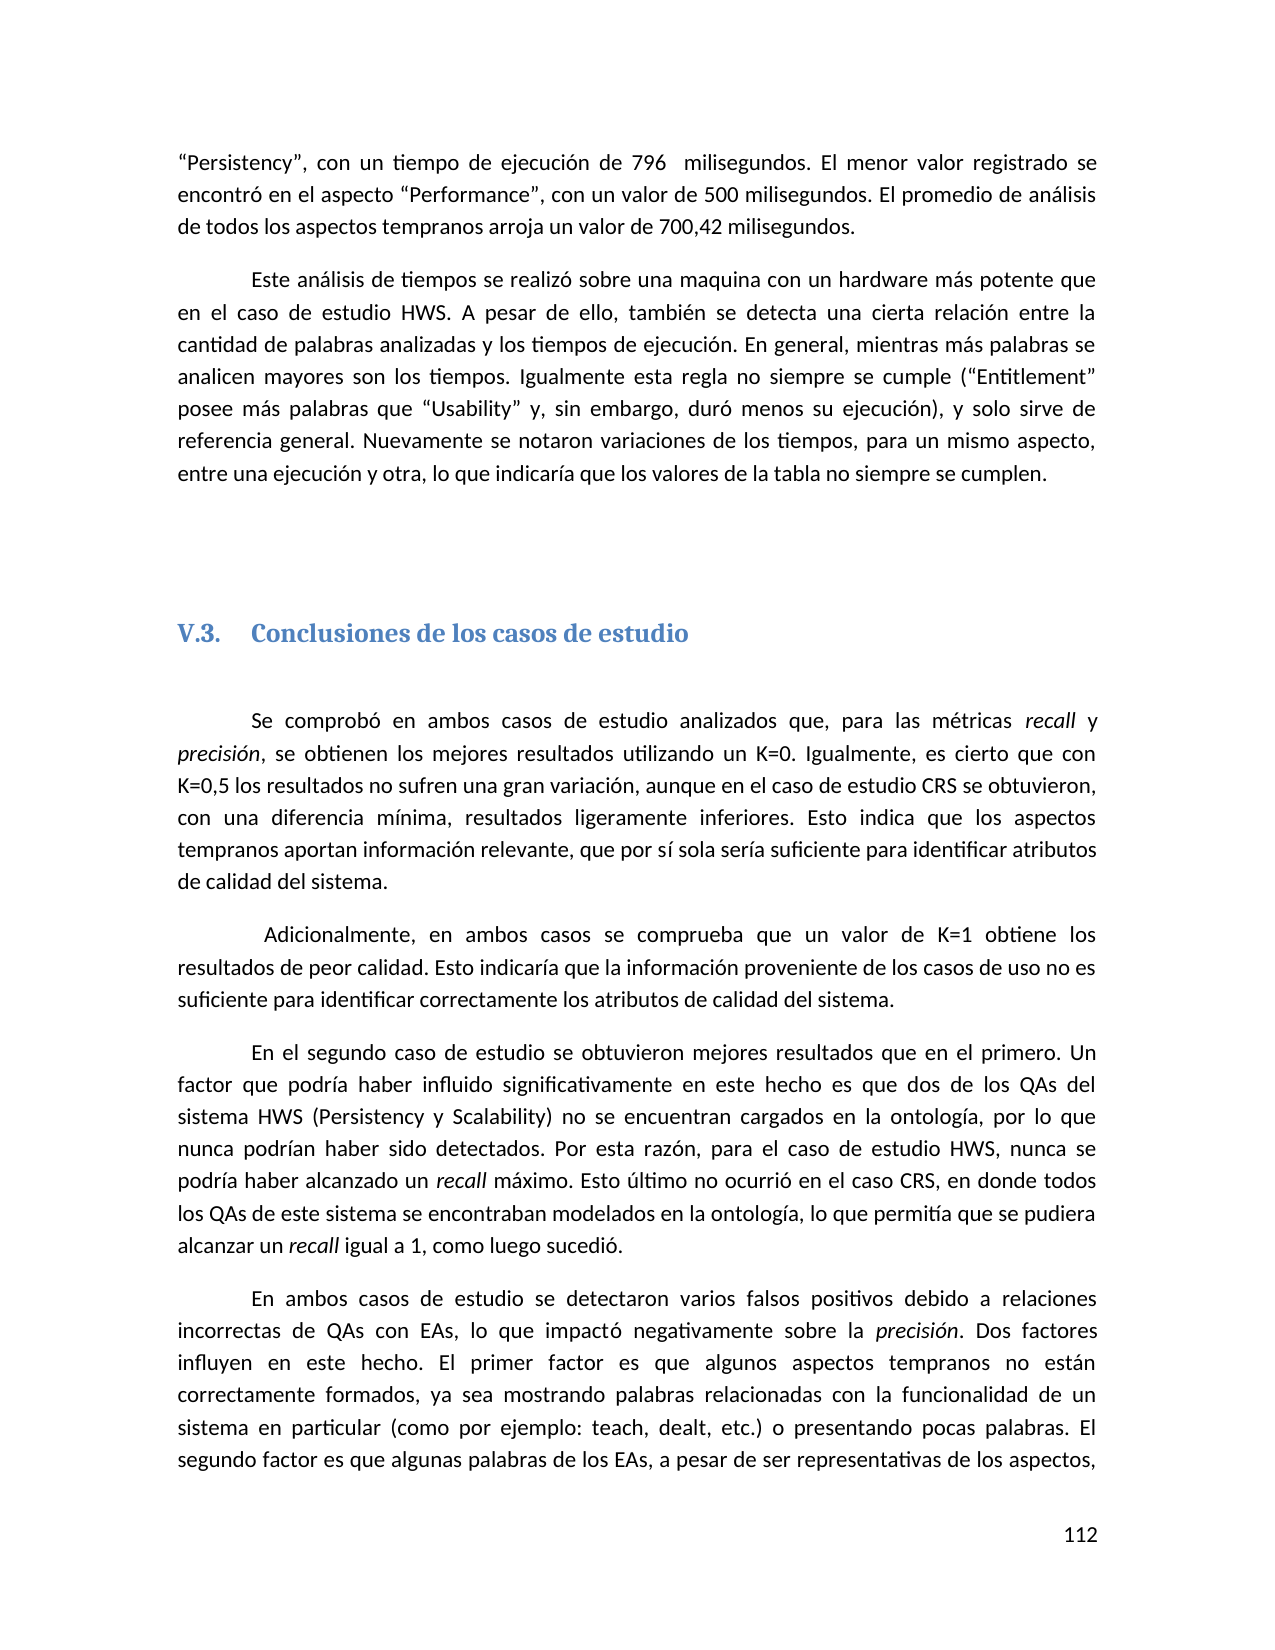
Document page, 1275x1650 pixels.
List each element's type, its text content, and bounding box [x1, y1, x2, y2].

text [177, 1284, 1098, 1473]
subtitle Conclusiones de los casos de estudio [177, 618, 1098, 649]
text En el segundo caso de estudio se obtuvieron mejores resultados que en el primero. Un factor que podría haber influido significativamente en este hecho es que dos de los QAs del sistema HWS (Persistency y Scalability) no se encuentran cargados en la ontología, por lo que nunca podrían haber sido detectados. Por esta razón, para el caso de estudio HWS, nunca se podría haber alcanzado un recall máximo. Esto último no ocurrió en el caso CRS, en donde todos los QAs de este sistema se encontraban modelados en la ontología, lo que permitía que se pudiera alcanzar un recall igual a 1, como luego sucedió. [177, 1038, 1098, 1259]
text Adicionalmente, en ambos casos se comprueba que un valor de K=1 obtiene los resultados de peor calidad. Esto indicaría que la información proveniente de los casos de uso no es suficiente para identificar correctamente los atributos de calidad del sistema. [177, 920, 1098, 1013]
text Este análisis de tiempos se realizó sobre una maquina con un hardware más potente que en el caso de estudio HWS. A pesar de ello, también se detecta una cierta relación entre la cantidad de palabras analizadas y los tiempos de ejecución. En general, mientras más palabras se analicen mayores son los tiempos. Igualmente esta regla no siempre se cumple (“Entitlement” posee más palabras que “Usability” y, sin embargo, duró menos su ejecución), y solo sirve de referencia general. Nuevamente se notaron variaciones de los tiempos, para un mismo aspecto, entre una ejecución y otra, lo que indicaría que los valores de la tabla no siempre se cumplen. [177, 266, 1098, 487]
text Se comprobó en ambos casos de estudio analizados que, para las métricas recall y precisión, se obtienen los mejores resultados utilizando un K=0. Igualmente, es cierto que con K=0,5 los resultados no sufren una gran variación, aunque en el caso de estudio CRS se obtuvieron, con una diferencia mínima, resultados ligeramente inferiores. Esto indica que los aspectos tempranos aportan información relevante, que por sí sola sería suficiente para identificar atributos de calidad del sistema. [177, 706, 1098, 895]
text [177, 148, 1098, 241]
